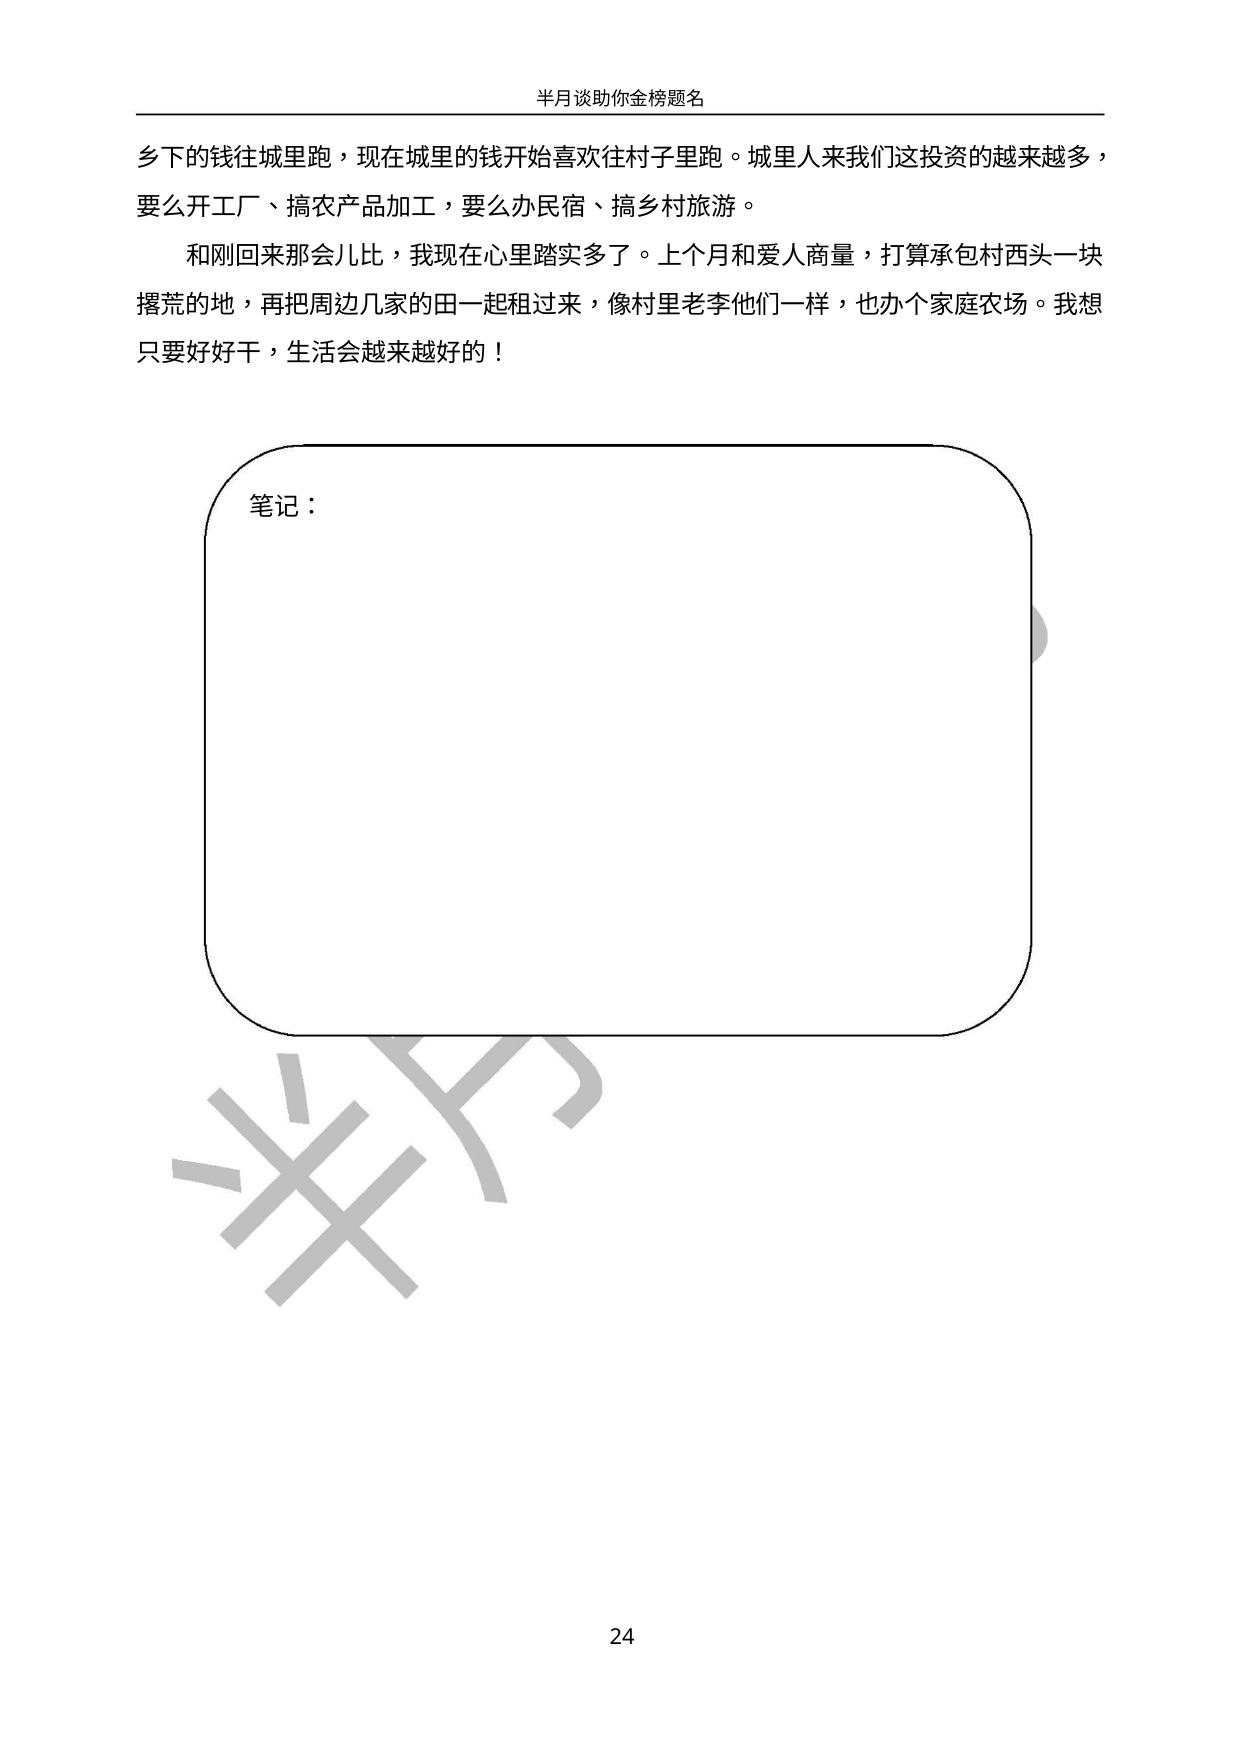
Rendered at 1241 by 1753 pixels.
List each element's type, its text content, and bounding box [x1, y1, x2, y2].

text 笔记： [249, 494, 1217, 520]
picture [133, 110, 1107, 117]
picture [133, 131, 1107, 429]
picture [169, 441, 1050, 1309]
text 撂荒的地，再把周边几家的田一起租过来，像村里老李他们一样，也办个家庭农场。我想 [136, 292, 1217, 318]
text 24 [609, 1624, 1217, 1649]
text 要么开工厂、搞农产品加工，要么办民宿、搞乡村旅游。 [136, 195, 1217, 221]
text 半月谈助你金榜题名 [536, 89, 1217, 109]
text 只要好好干，生活会越来越好的！ [136, 341, 1217, 367]
text 乡下的钱往城里跑，现在城里的钱开始喜欢往村子里跑。城里人来我们这投资的越来越多， [136, 146, 1217, 172]
text 和刚回来那会儿比，我现在心里踏实多了。上个月和爱人商量，打算承包村西头一块 [186, 243, 1217, 269]
